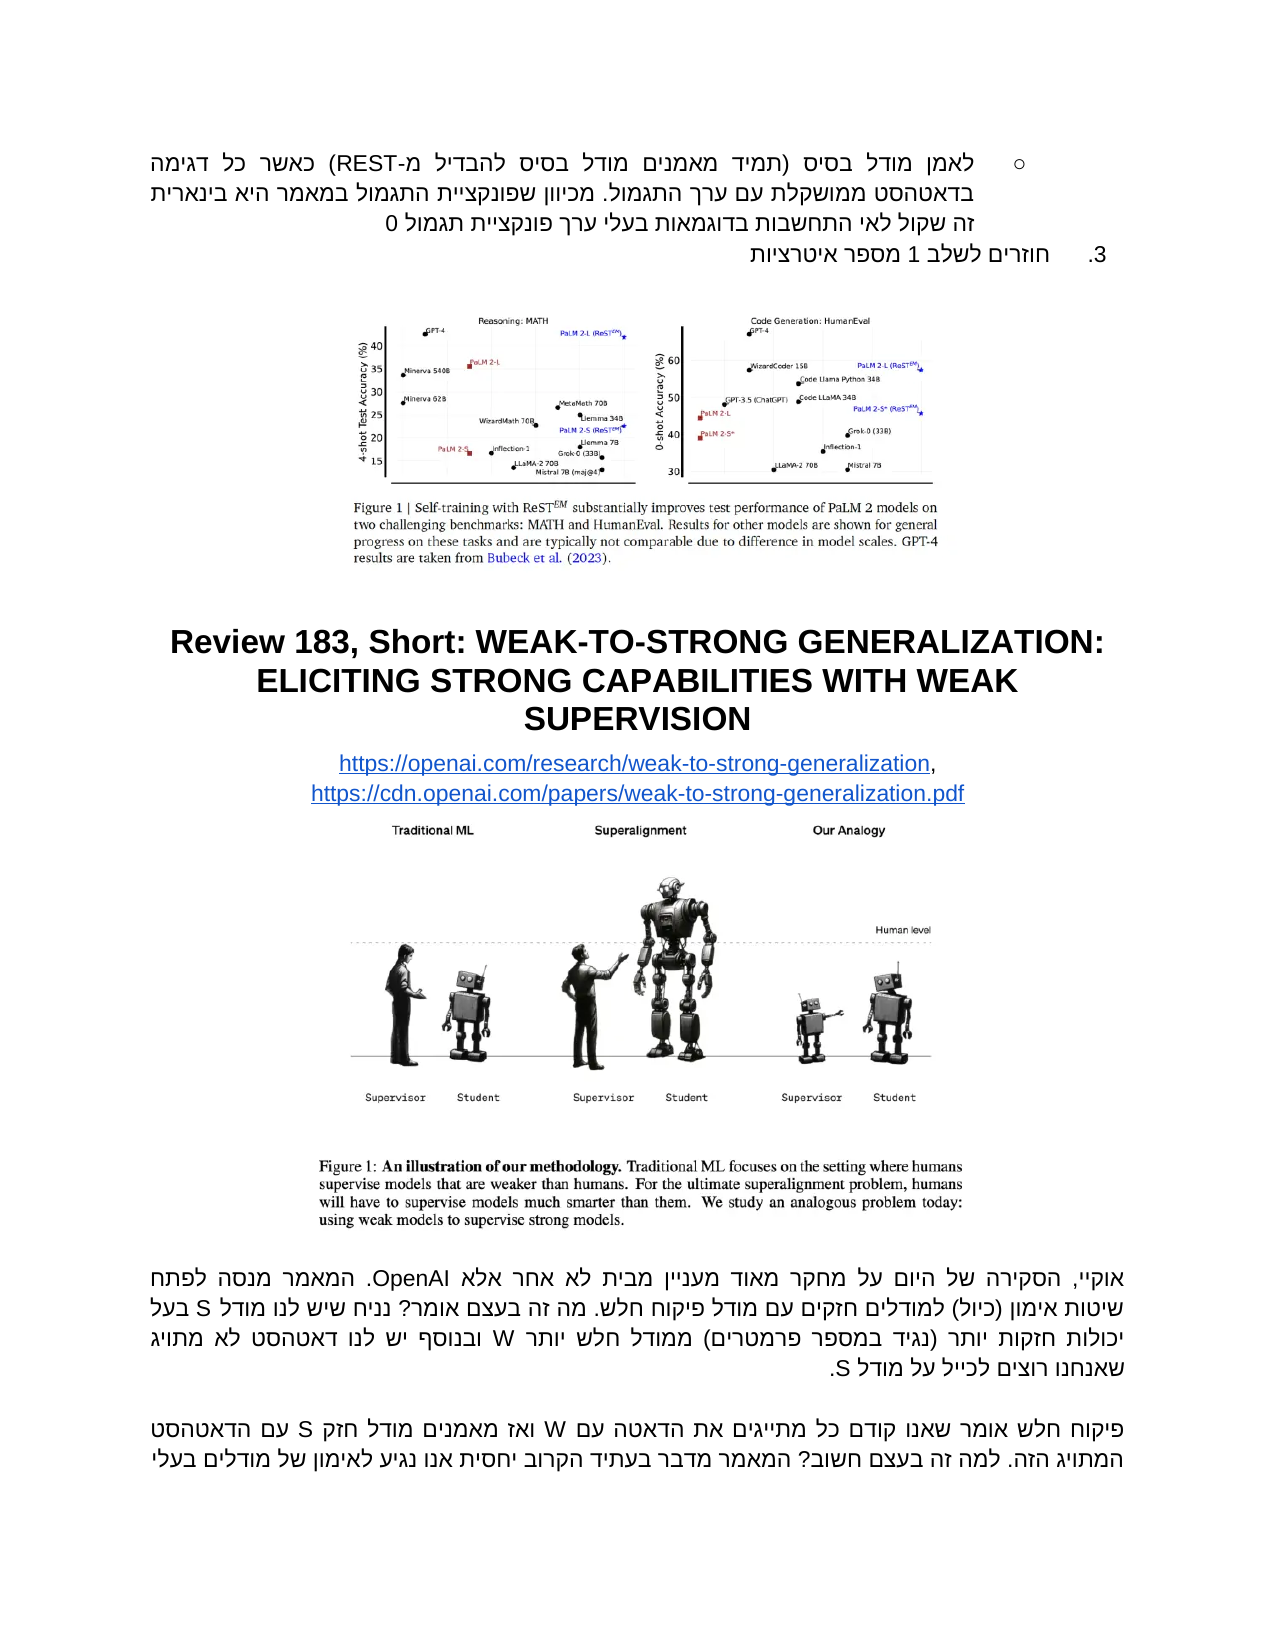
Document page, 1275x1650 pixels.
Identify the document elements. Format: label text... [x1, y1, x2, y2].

list חוזרים לשלב 1 מספר איטרציות [150, 241, 1087, 267]
text https://openai.com/research/weak-to-strong-generalization, https://cdn.openai.com/papers/weak-to-strong-generalization.pdf [150, 750, 1125, 807]
subtitle Review 183, Short: WEAK-TO-STRONG GENERALIZATION: ELICITING STRONG CAPABILITIES WITH WEAK SUPERVISION [150, 622, 1125, 738]
list לאמן מודל בסיס (תמיד מאמנים מודל בסיס להבדיל מ-REST) כאשר כל דגימה בדאטהסט ממושקלת עם ערך התגמול. מכיוון שפונקציית התגמול במאמר היא בינארית זה שקול לאי התחשבות בדוגמאות בעלי ערך פונקציית תגמול 0 [150, 150, 1012, 237]
text אוקיי, הסקירה של היום על מחקר מאוד מעניין מבית לא אחר אלא OpenAI. המאמר מנסה לפתח שיטות אימון (כיול) למודלים חזקים עם מודל פיקוח חלש. מה זה בעצם אומר? נניח שיש לנו מודל S בעל יכולות חזקות יותר (נגיד במספר פרמטרים) ממודל חלש יותר W ובנוסף יש לנו דאטהסט לא מתויג שאנחנו רוצים לכייל על מודל S. [150, 1264, 1125, 1382]
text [150, 1416, 1125, 1472]
picture [312, 810, 963, 1231]
picture [317, 301, 958, 581]
